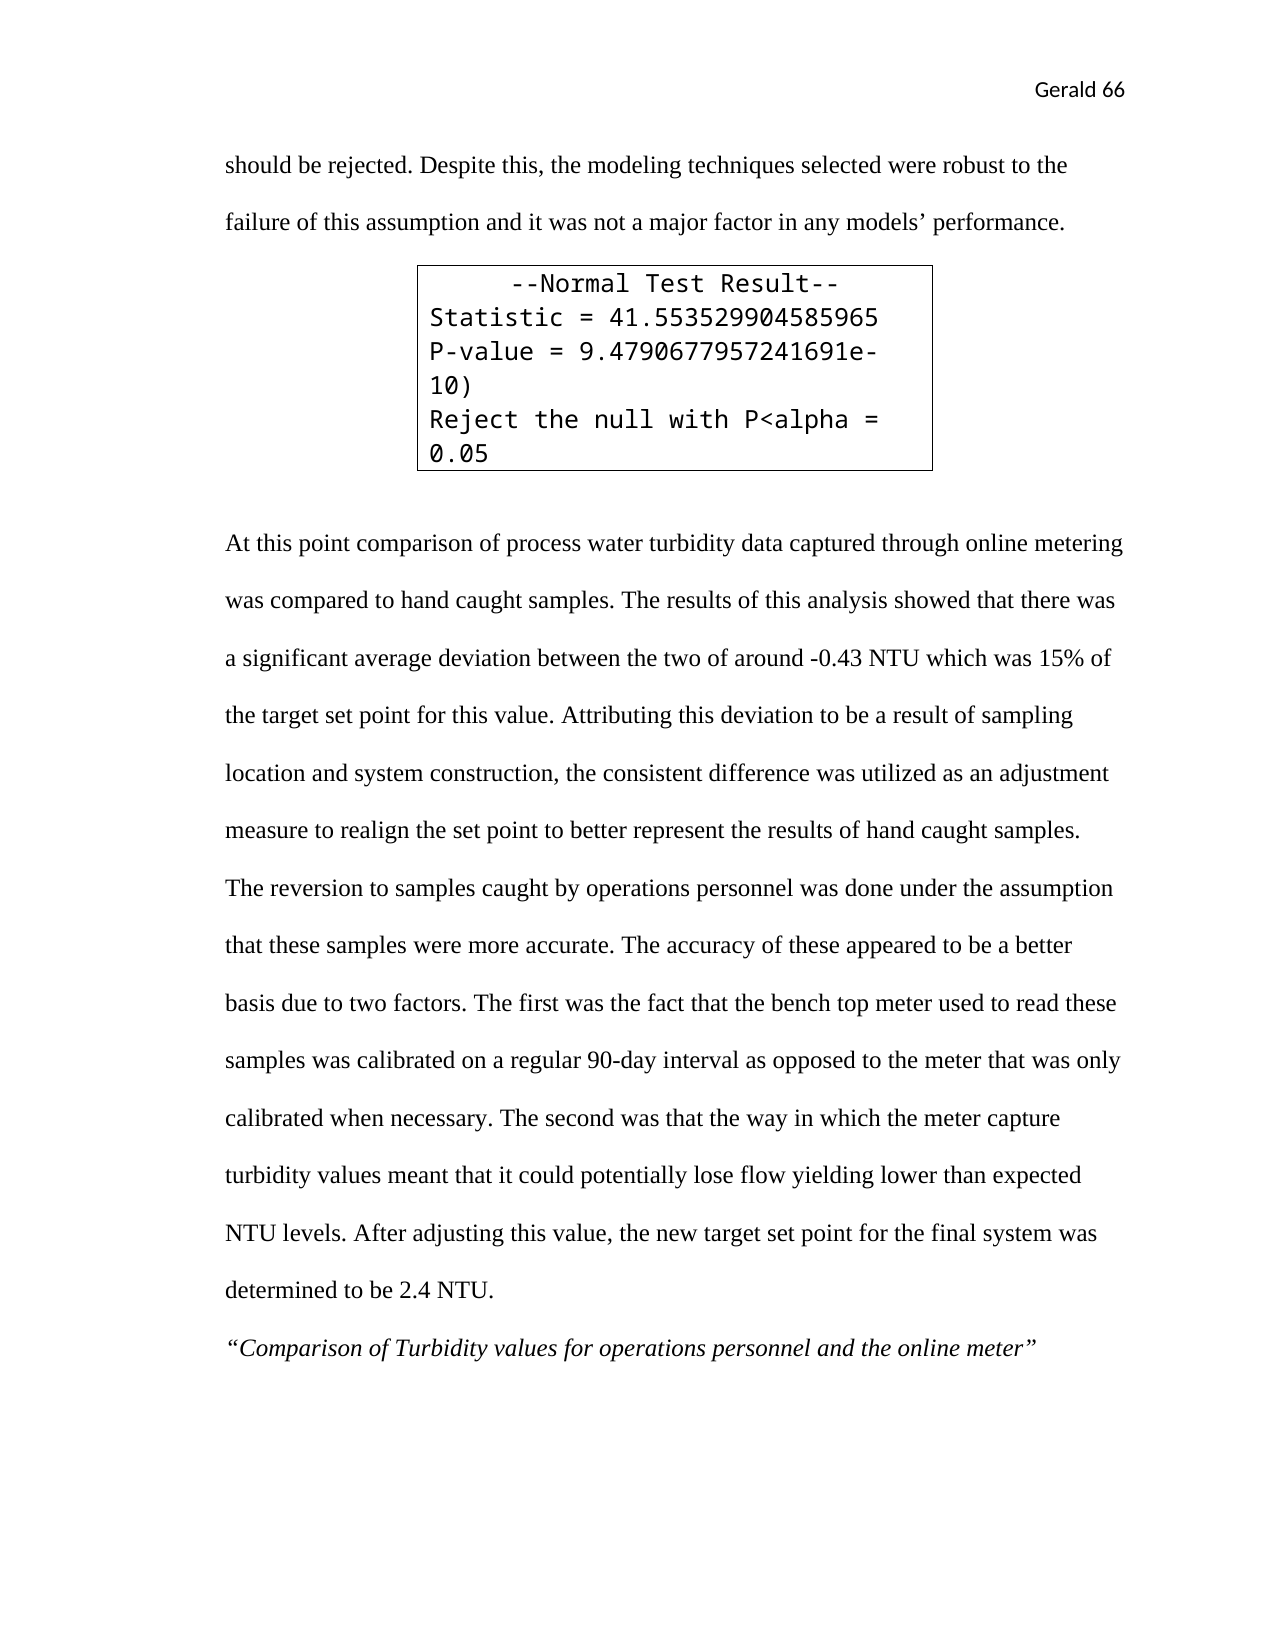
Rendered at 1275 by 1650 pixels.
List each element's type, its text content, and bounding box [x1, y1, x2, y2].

table_header --Normal Test Result-- Statistic = 41.553529904585965 P-value = 9.4790677957241691e-10) Reject the null with P<alpha = 0.05 [418, 266, 932, 470]
text “Comparison of Turbidity values for operations personnel and the online meter” [225, 1333, 1125, 1362]
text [225, 150, 1125, 236]
text At this point comparison of process water turbidity data captured through online metering was compared to hand caught samples. The results of this analysis showed that there was a significant average deviation between the two of around -0.43 NTU which was 15% of the target set point for this value. Attributing this deviation to be a result of sampling location and system construction, the consistent difference was utilized as an adjustment measure to realign the set point to better represent the results of hand caught samples. The reversion to samples caught by operations personnel was done under the assumption that these samples were more accurate. The accuracy of these appeared to be a better basis due to two factors. The first was the fact that the bench top meter used to read these samples was calibrated on a regular 90-day interval as opposed to the meter that was only calibrated when necessary. The second was that the way in which the meter capture turbidity values meant that it could potentially lose flow yielding lower than expected NTU levels. After adjusting this value, the new target set point for the final system was determined to be 2.4 NTU. [225, 528, 1125, 1304]
